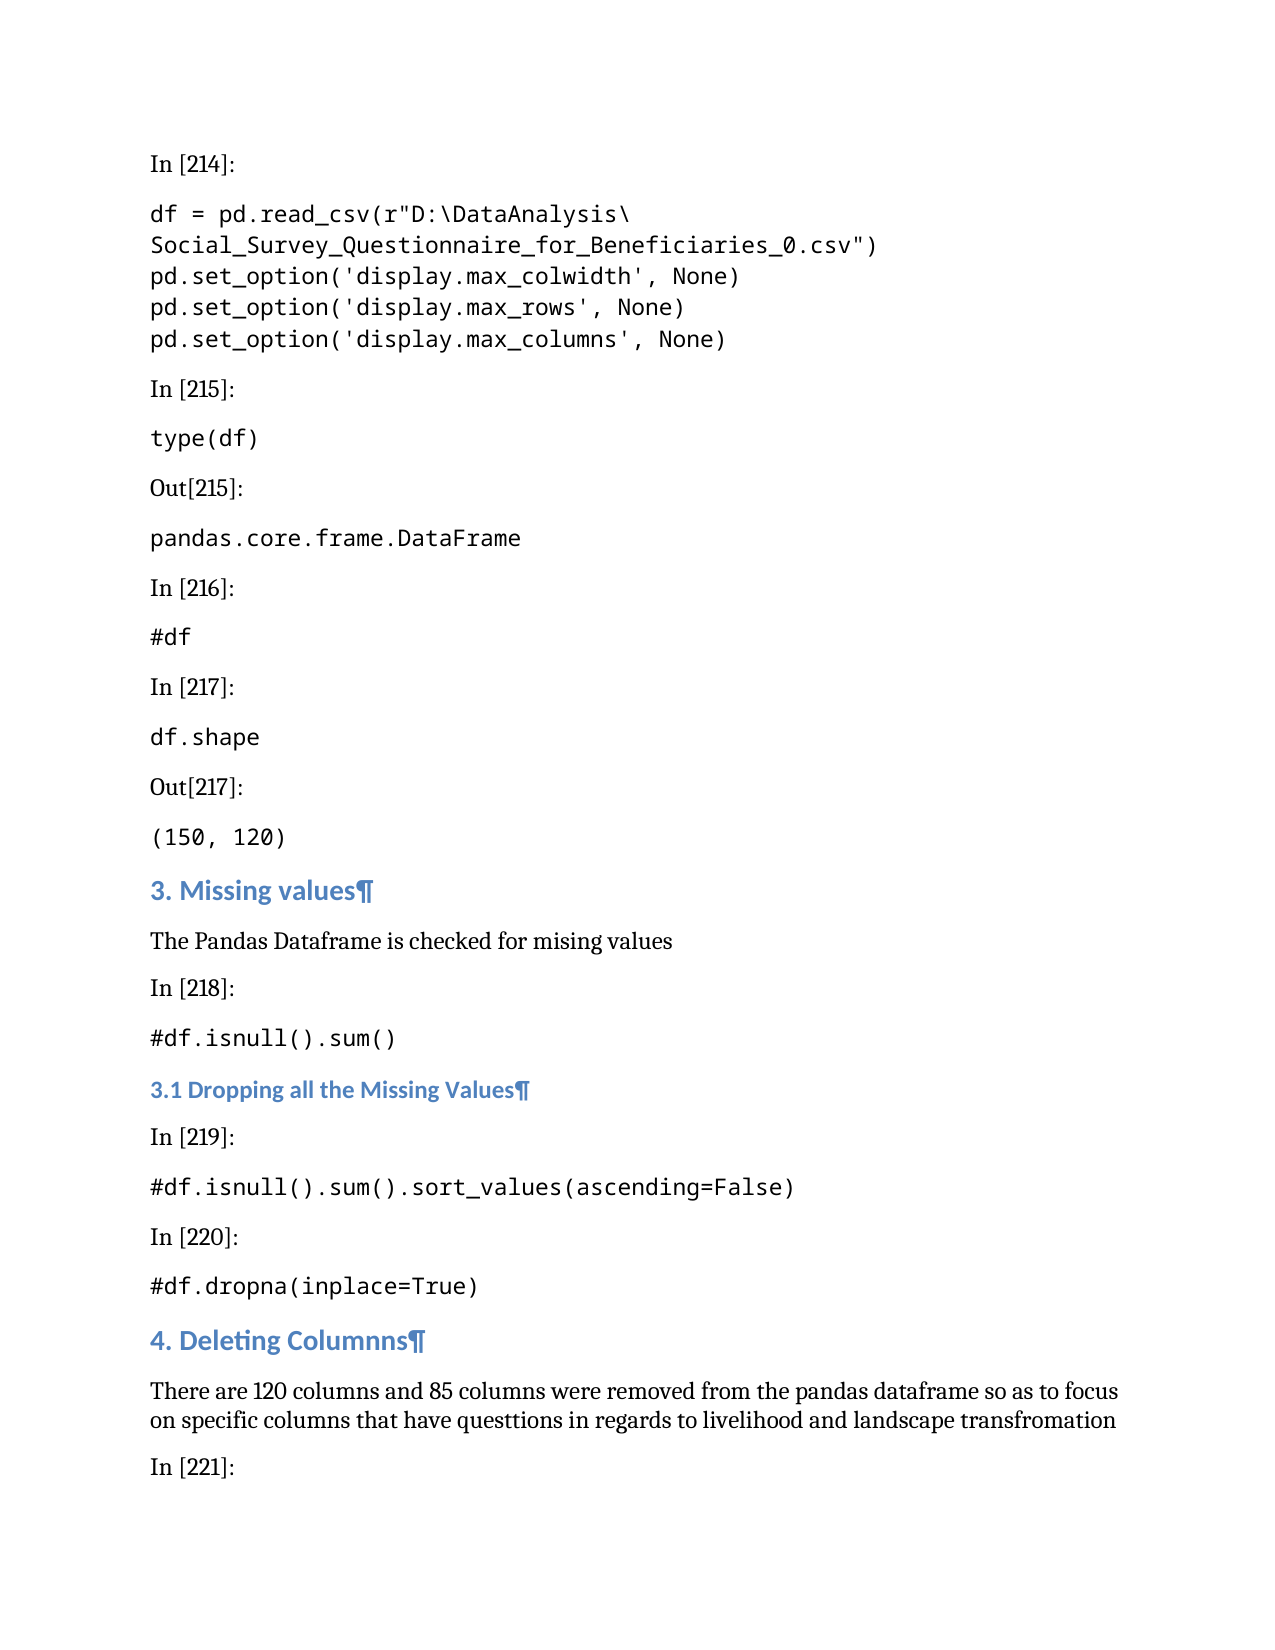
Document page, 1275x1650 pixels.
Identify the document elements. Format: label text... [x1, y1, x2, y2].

text The Pandas Dataframe is checked for mising values [150, 927, 1125, 956]
text type(df) [150, 422, 1125, 453]
text In [217]: [150, 673, 1125, 702]
text (150, 120) [150, 820, 1125, 852]
subtitle 4. Deleting Columnns¶ [150, 1322, 1125, 1358]
text In [218]: [150, 974, 1125, 1003]
text In [219]: [150, 1123, 1125, 1152]
text #df [150, 621, 1125, 652]
text In [214]: [150, 150, 1125, 179]
text In [220]: [150, 1223, 1125, 1252]
text Out[215]: [150, 474, 1125, 503]
subtitle 3.1 Dropping all the Missing Values¶ [150, 1074, 1125, 1104]
text Out[217]: [150, 773, 1125, 802]
text #df.isnull().sum() [150, 1022, 1125, 1053]
text pandas.core.frame.DataFrame [150, 522, 1125, 553]
text In [221]: [150, 1453, 1125, 1482]
text #df.isnull().sum().sort_values(ascending=False) [150, 1171, 1125, 1202]
text In [215]: [150, 374, 1125, 403]
subtitle 3. Missing values¶ [150, 872, 1125, 908]
text In [216]: [150, 574, 1125, 602]
text df.shape [150, 721, 1125, 752]
text #df.dropna(inplace=True) [150, 1270, 1125, 1302]
text There are 120 columns and 85 columns were removed from the pandas dataframe so as to focus on specific columns that have questtions in regards to livelihood and landscape transfromation [150, 1377, 1125, 1434]
text df = pd.read_csv(r"D:\DataAnalysis\Social_Survey_Questionnaire_for_Beneficiaries_0.csv") pd.set_option('display.max_colwidth', None) pd.set_option('display.max_rows', None) pd.set_option('display.max_columns', None) [150, 197, 1125, 354]
